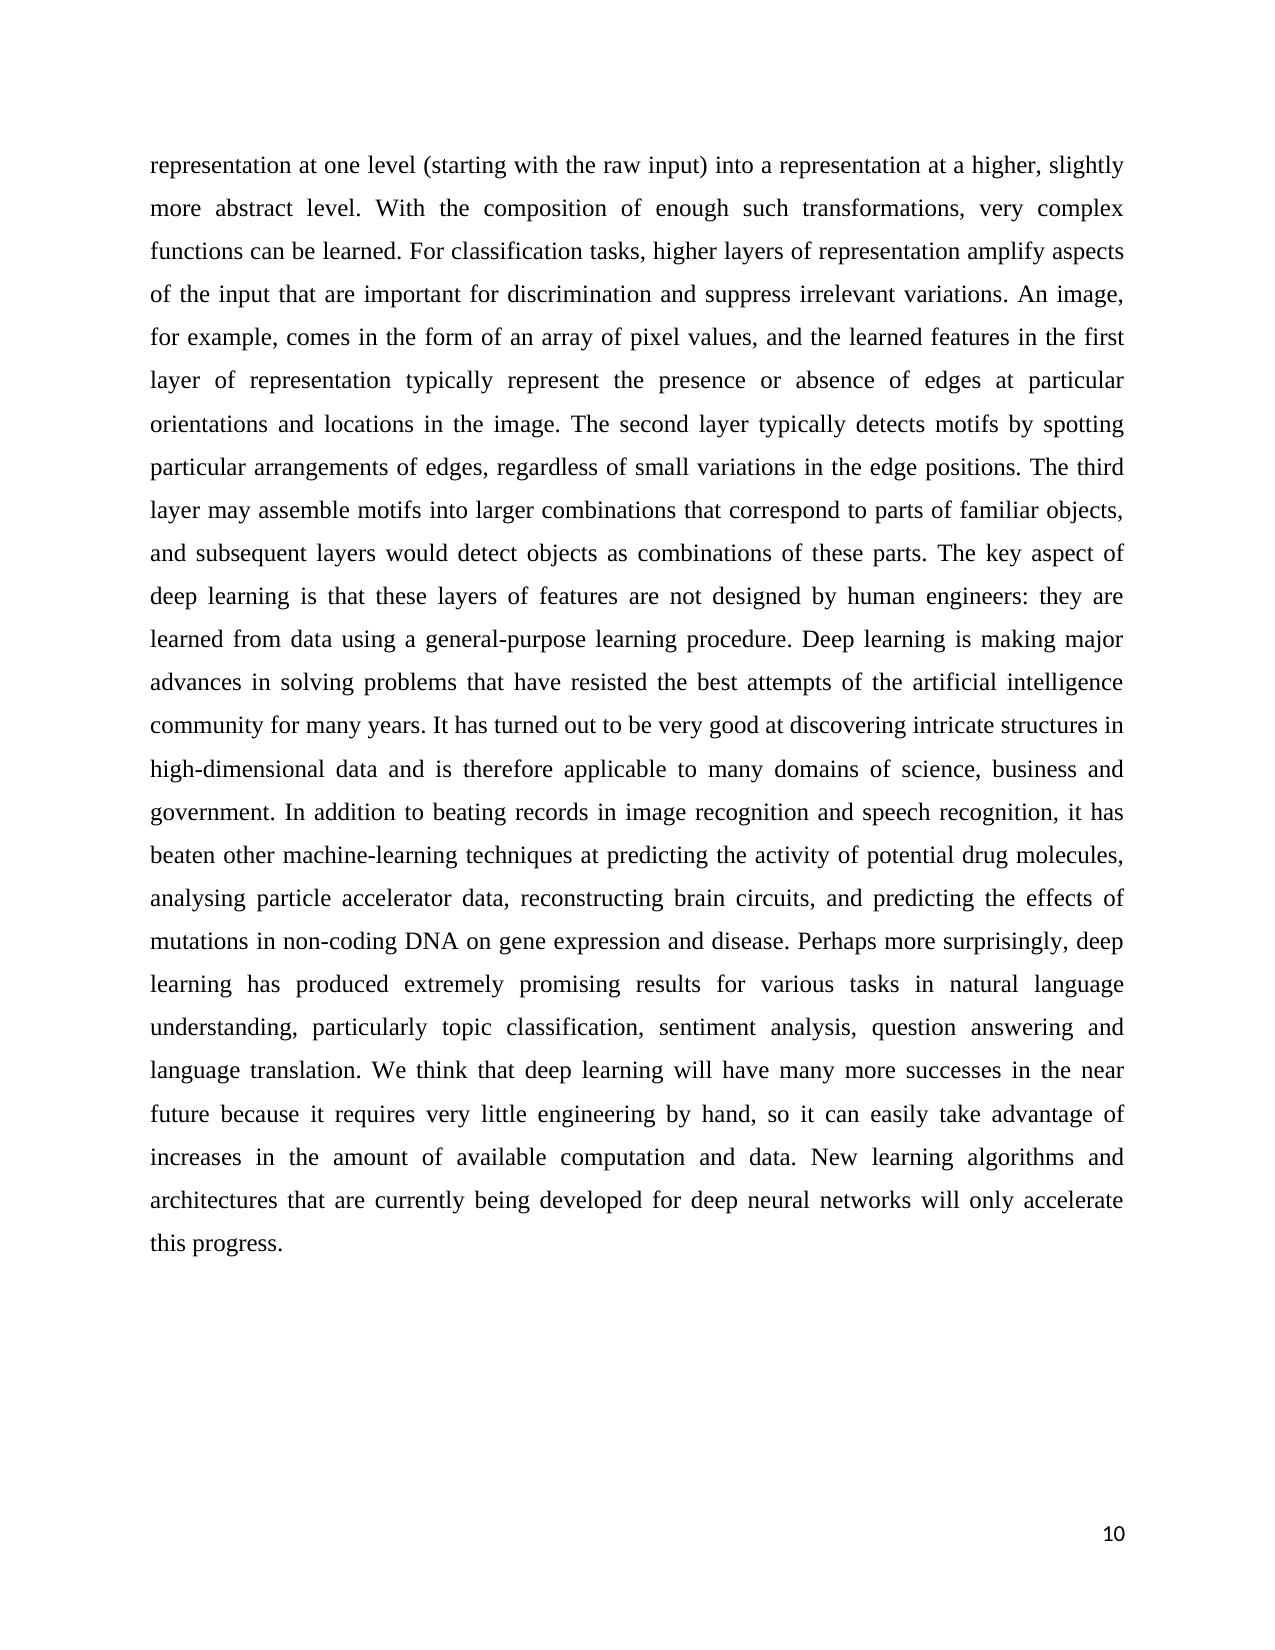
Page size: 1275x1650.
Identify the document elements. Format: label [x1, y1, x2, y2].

text [150, 150, 1125, 1257]
